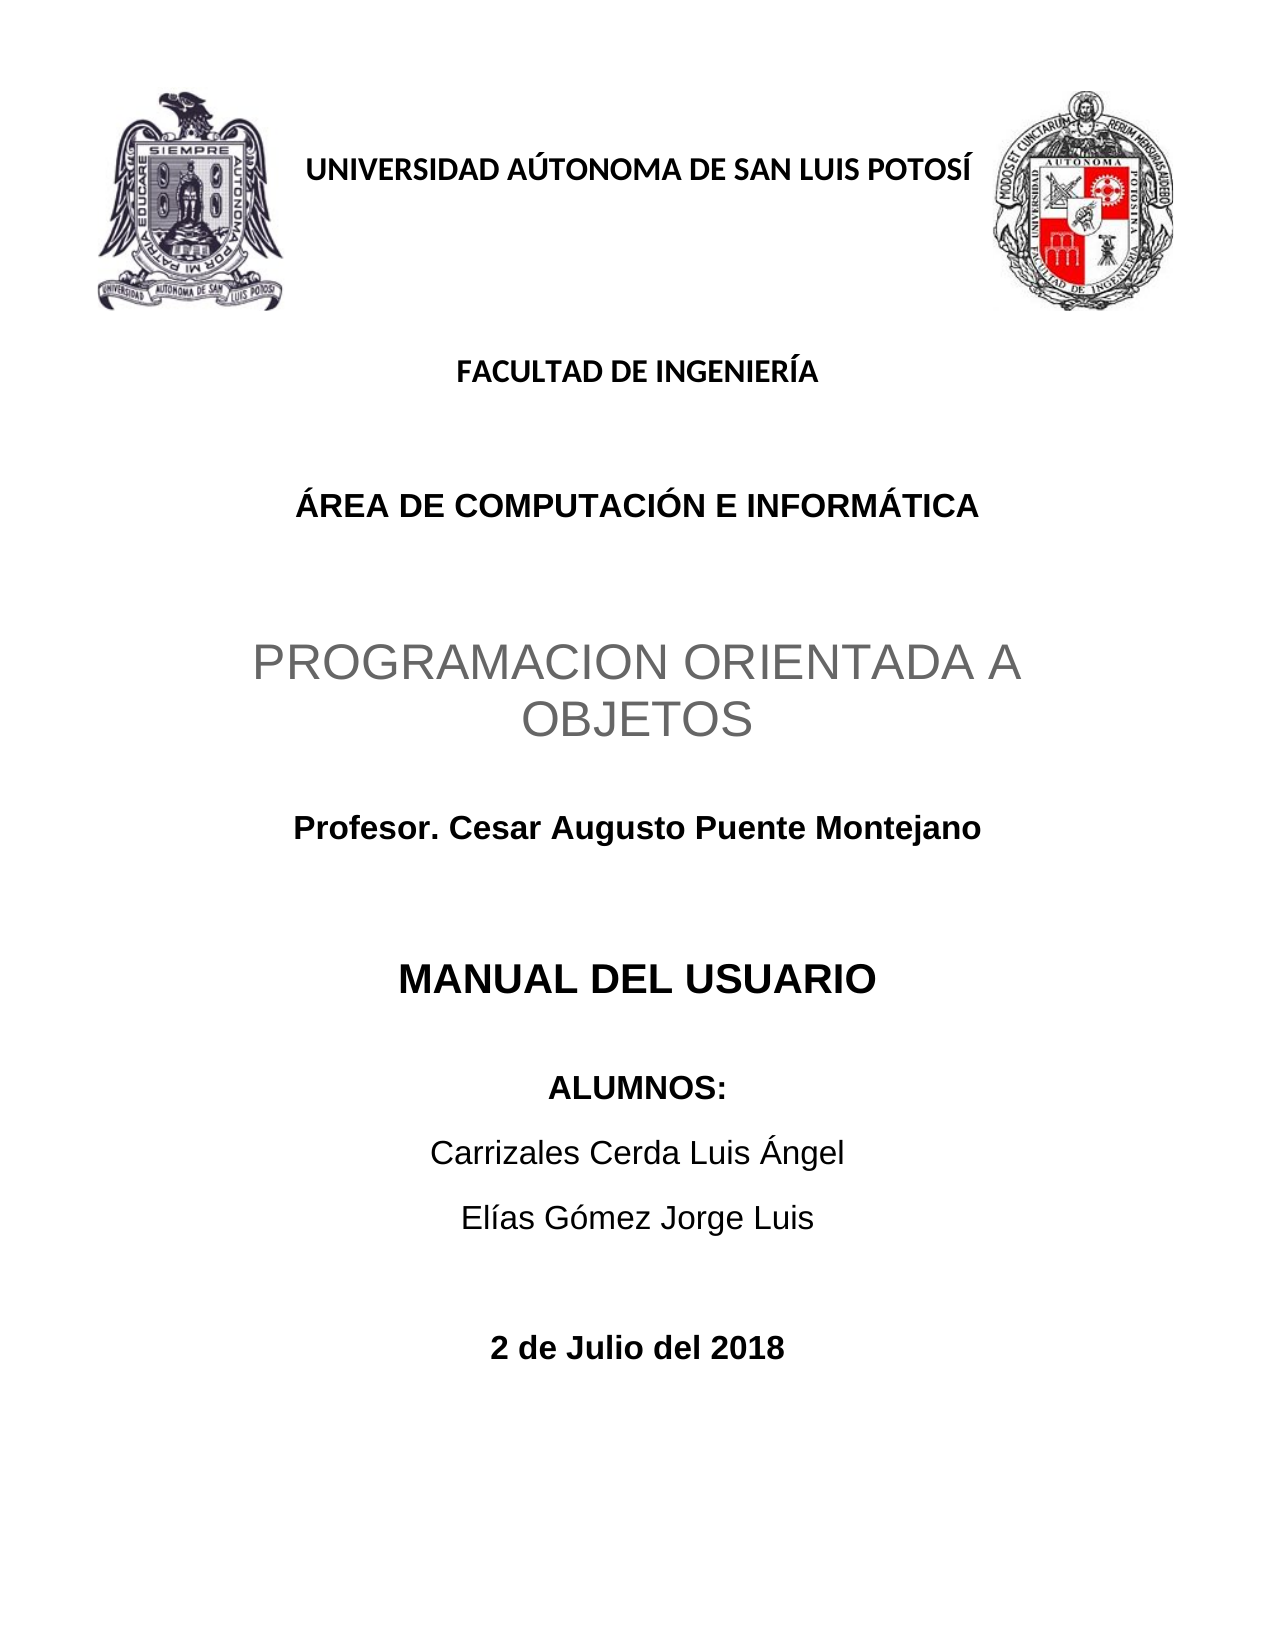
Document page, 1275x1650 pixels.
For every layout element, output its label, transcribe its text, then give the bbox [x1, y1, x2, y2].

text MANUAL DEL USUARIO [177, 955, 1098, 1003]
text 2 de Julio del 2018 [177, 1328, 1098, 1366]
picture [96, 87, 284, 310]
text Profesor. Cesar Augusto Puente Montejano [177, 808, 1098, 847]
subtitle PROGRAMACION ORIENTADA A OBJETOS [177, 632, 1098, 747]
text UNIVERSIDAD AÚTONOMA DE SAN LUIS POTOSÍ [284, 148, 991, 188]
text Carrizales Cerda Luis Ángel [177, 1133, 1098, 1171]
text Elías Gómez Jorge Luis [177, 1198, 1098, 1236]
text FACULTAD DE INGENIERÍA [177, 350, 1098, 391]
text ÁREA DE COMPUTACIÓN E INFORMÁTICA [177, 486, 1098, 524]
picture [991, 91, 1173, 309]
text ALUMNOS: [177, 1068, 1098, 1106]
